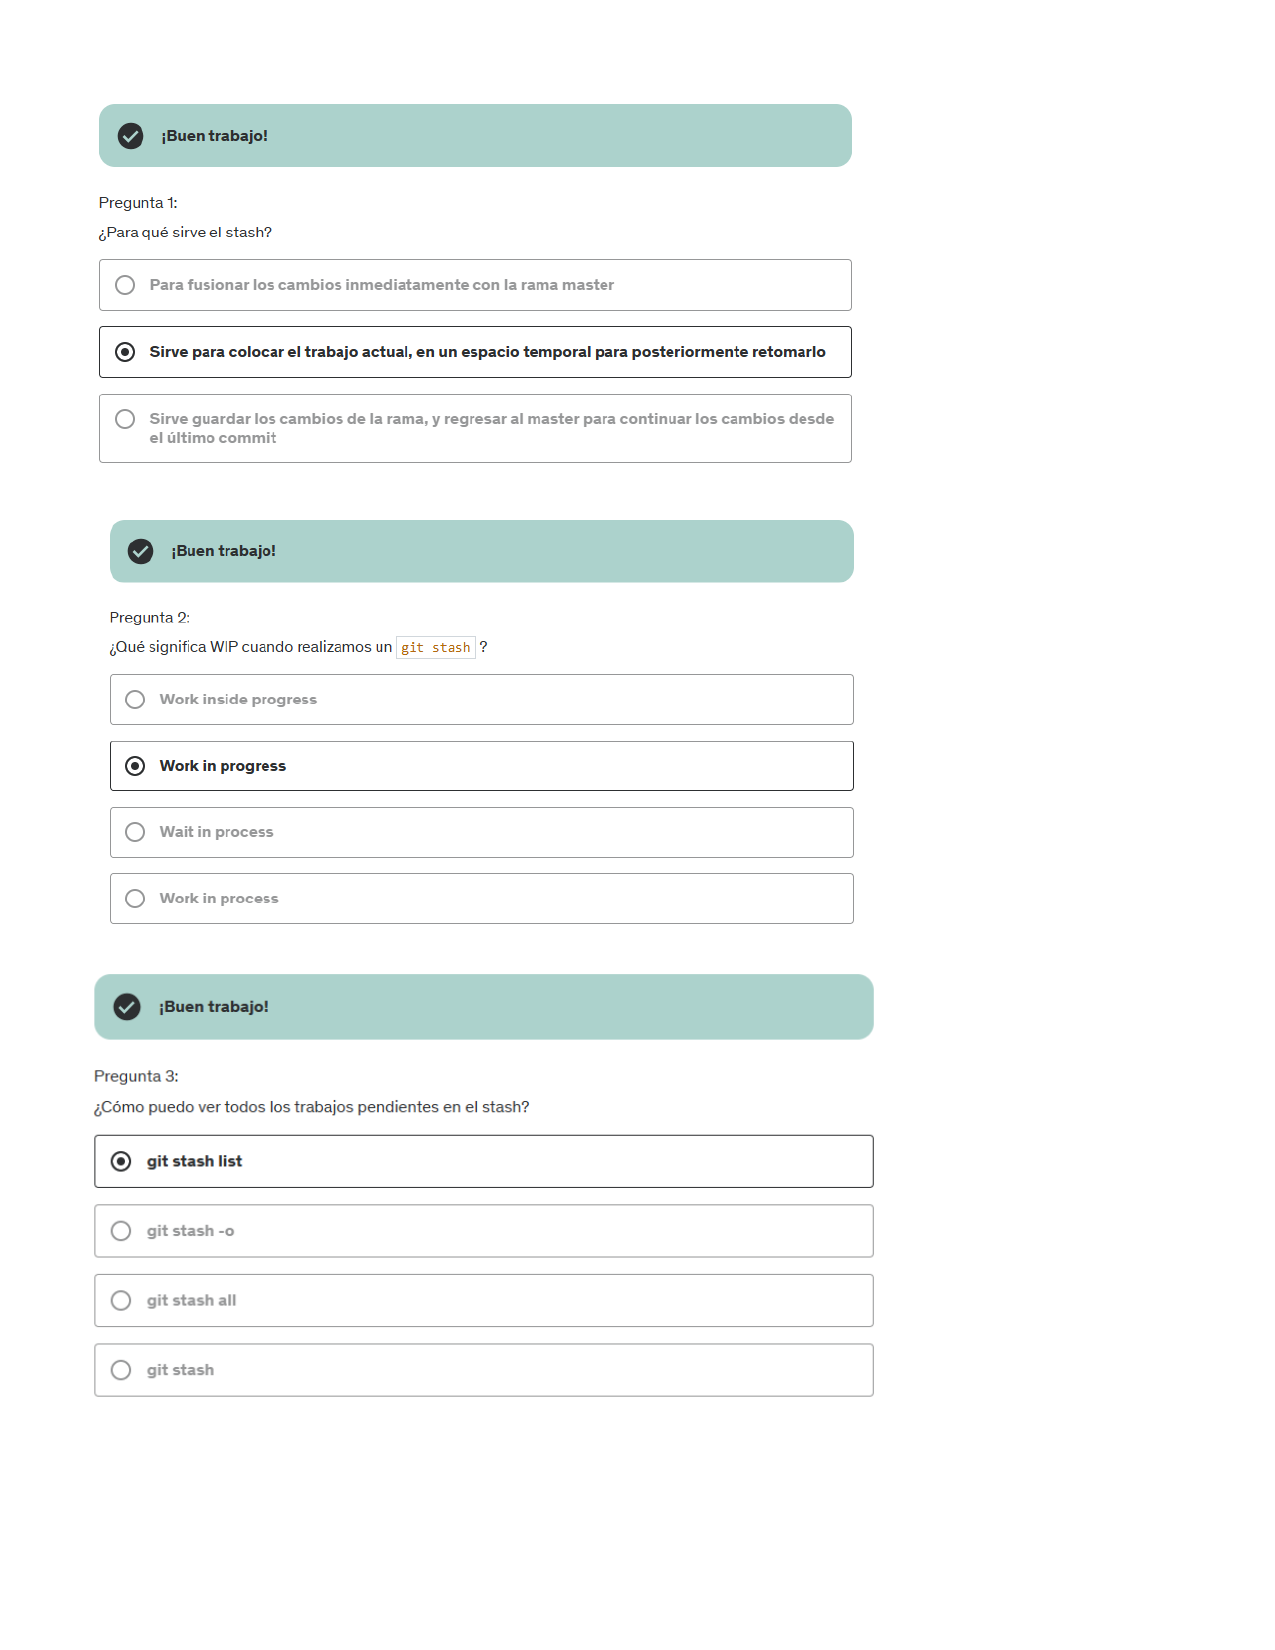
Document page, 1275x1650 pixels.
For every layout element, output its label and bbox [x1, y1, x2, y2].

picture [75, 503, 872, 941]
picture [75, 75, 869, 476]
picture [75, 968, 884, 1411]
